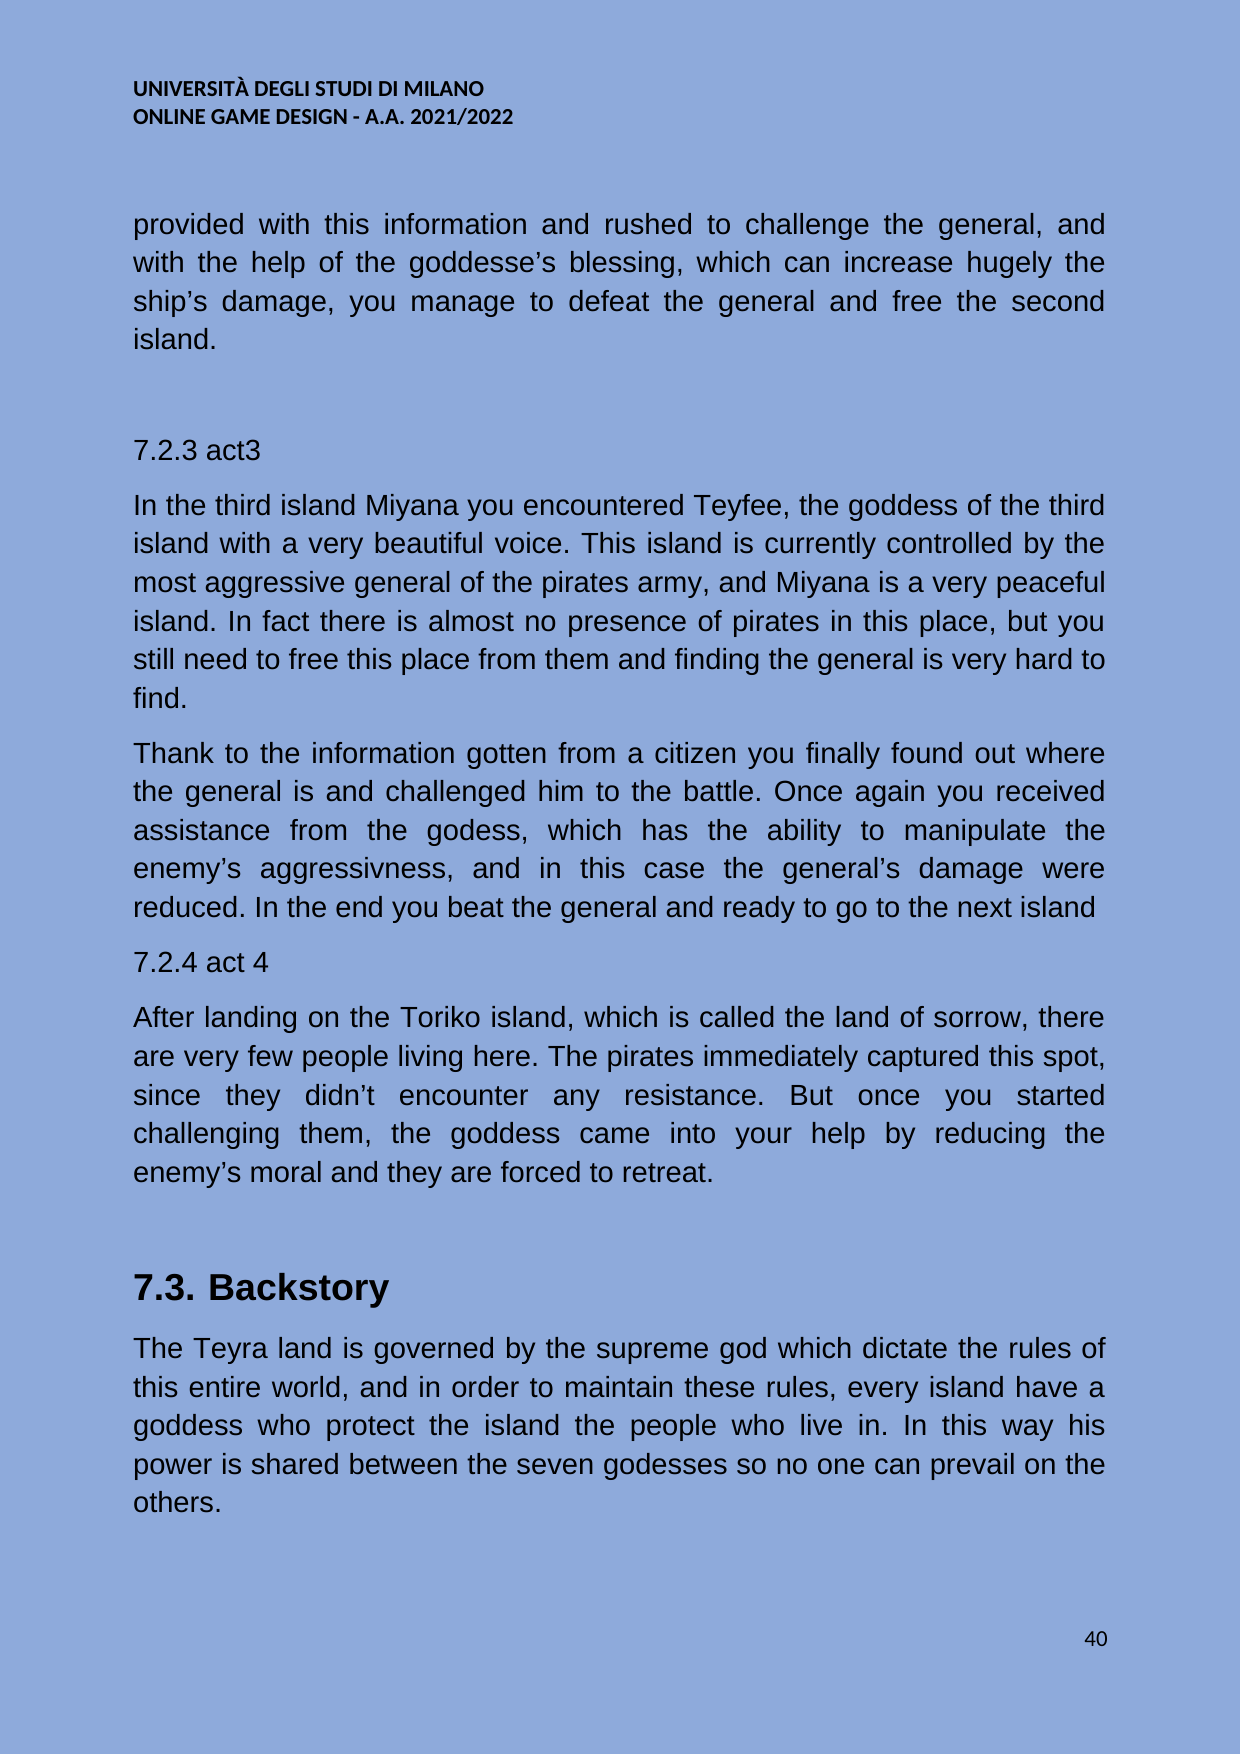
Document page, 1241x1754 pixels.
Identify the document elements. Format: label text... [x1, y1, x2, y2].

text The Teyra land is governed by the supreme god which dictate the rules of this entire world, and in order to maintain these rules, every island have a goddess who protect the island the people who live in. In this way his power is shared between the seven godesses so no one can prevail on the others. [133, 1331, 1107, 1519]
text In the third island Miyana you encountered Teyfee, the goddess of the third island with a very beautiful voice. This island is currently controlled by the most aggressive general of the pirates army, and Miyana is a very peaceful island. In fact there is almost no presence of pirates in this place, but you still need to free this place from them and finding the general is very hard to find. [133, 488, 1107, 714]
text After landing on the Toriko island, which is called the land of sorrow, there are very few people living here. The pirates immediately captured this spot, since they didn’t encounter any resistance. But once you started challenging them, the goddess came into your help by reducing the enemy’s moral and they are forced to retreat. [133, 1001, 1107, 1188]
text 7.2.3 act3 [133, 433, 1107, 466]
text 7.3. Backstory [133, 1265, 1107, 1308]
text 7.2.4 act 4 [133, 945, 1107, 979]
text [133, 207, 1107, 356]
text Thank to the information gotten from a citizen you finally found out where the general is and challenged him to the battle. Once again you received assistance from the godess, which has the ability to manipulate the enemy’s aggressivness, and in this case the general’s damage were reduced. In the end you beat the general and ready to go to the next island [133, 736, 1107, 924]
